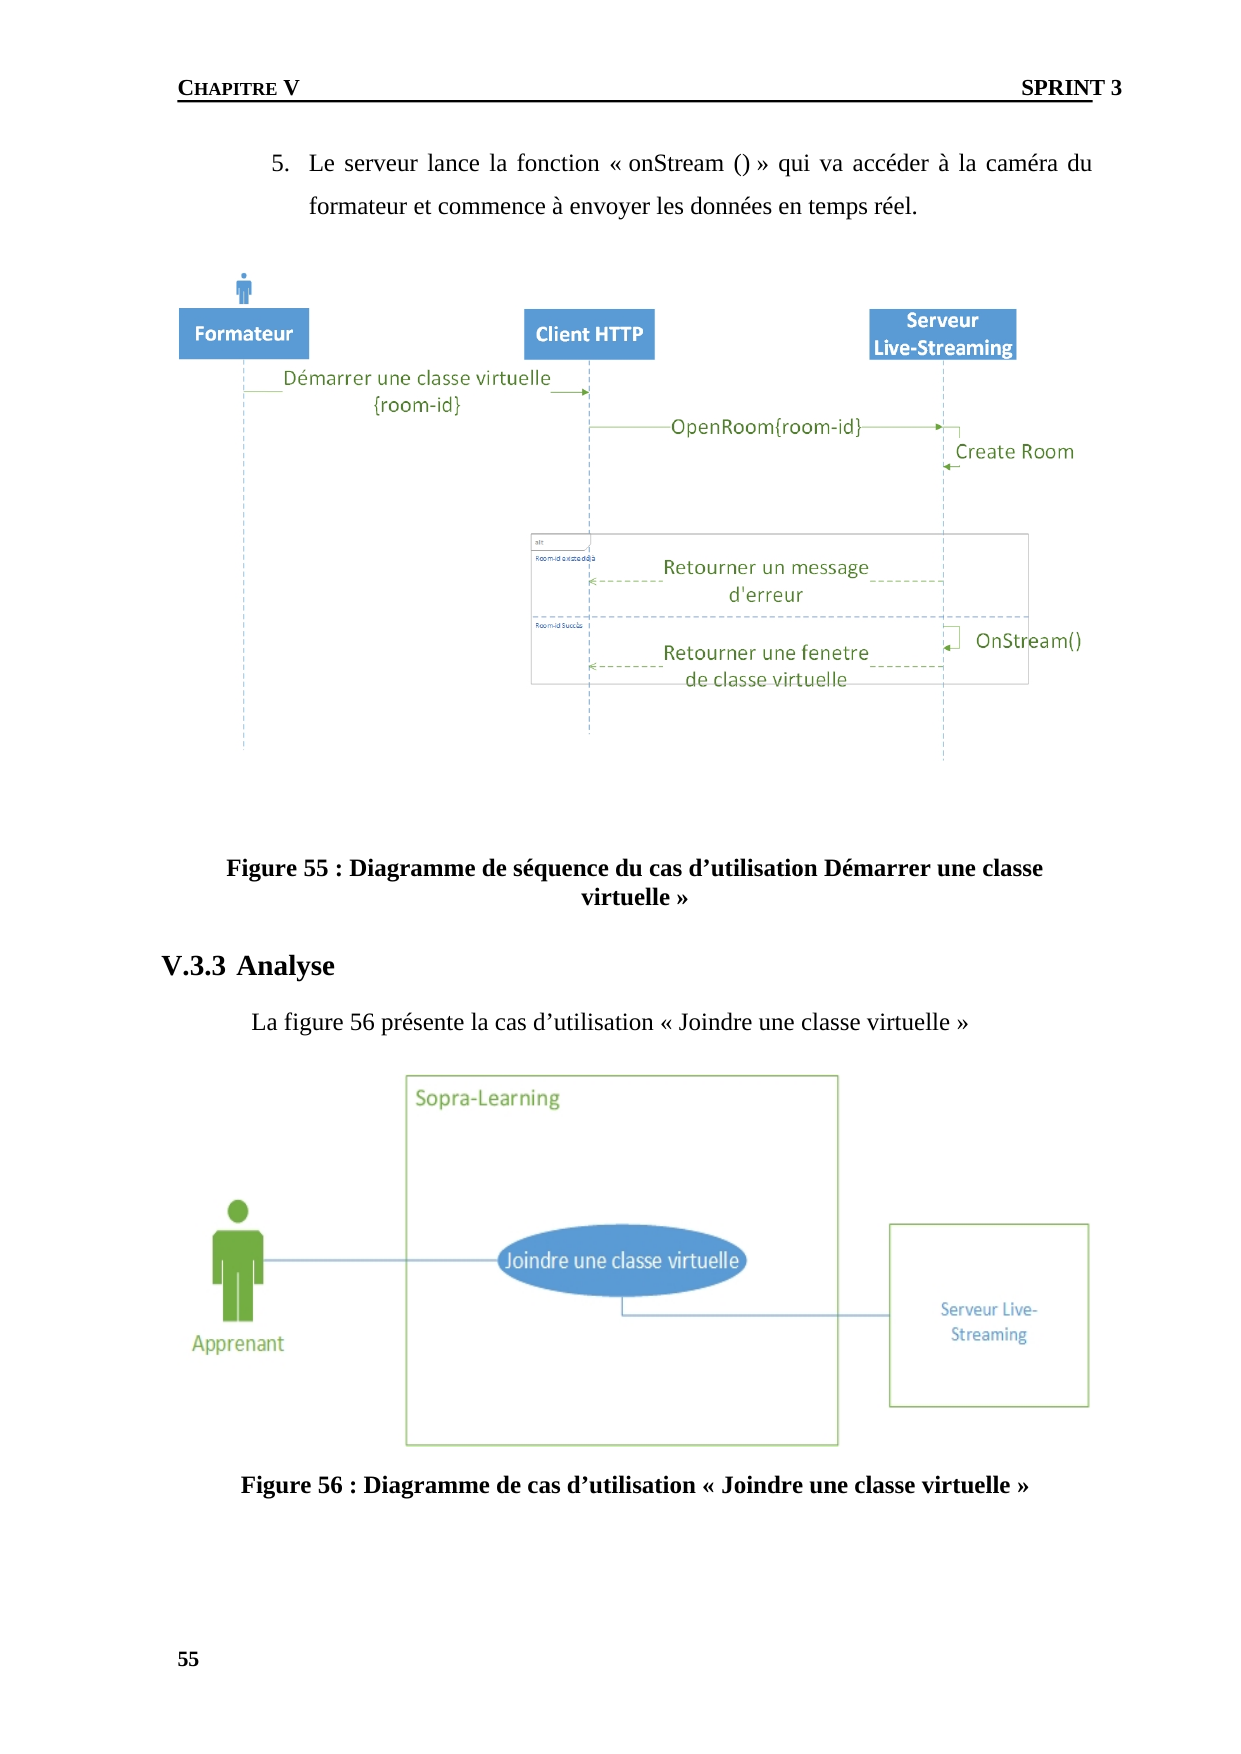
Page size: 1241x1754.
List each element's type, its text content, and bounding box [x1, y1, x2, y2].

text Figure 55 : Diagramme de séquence du cas d’utilisation Démarrer une classe virtuelle » [177, 853, 1092, 911]
text Analyse [161, 948, 1092, 982]
picture [177, 272, 1093, 761]
list Le serveur lance la fonction « onStream () » qui va accéder à la caméra du formateur et commence à envoyer les données en temps réel. [271, 148, 1092, 219]
text La figure 56 présente la cas d’utilisation « Joindre une classe virtuelle » [177, 1007, 1092, 1036]
picture [177, 1074, 1093, 1447]
